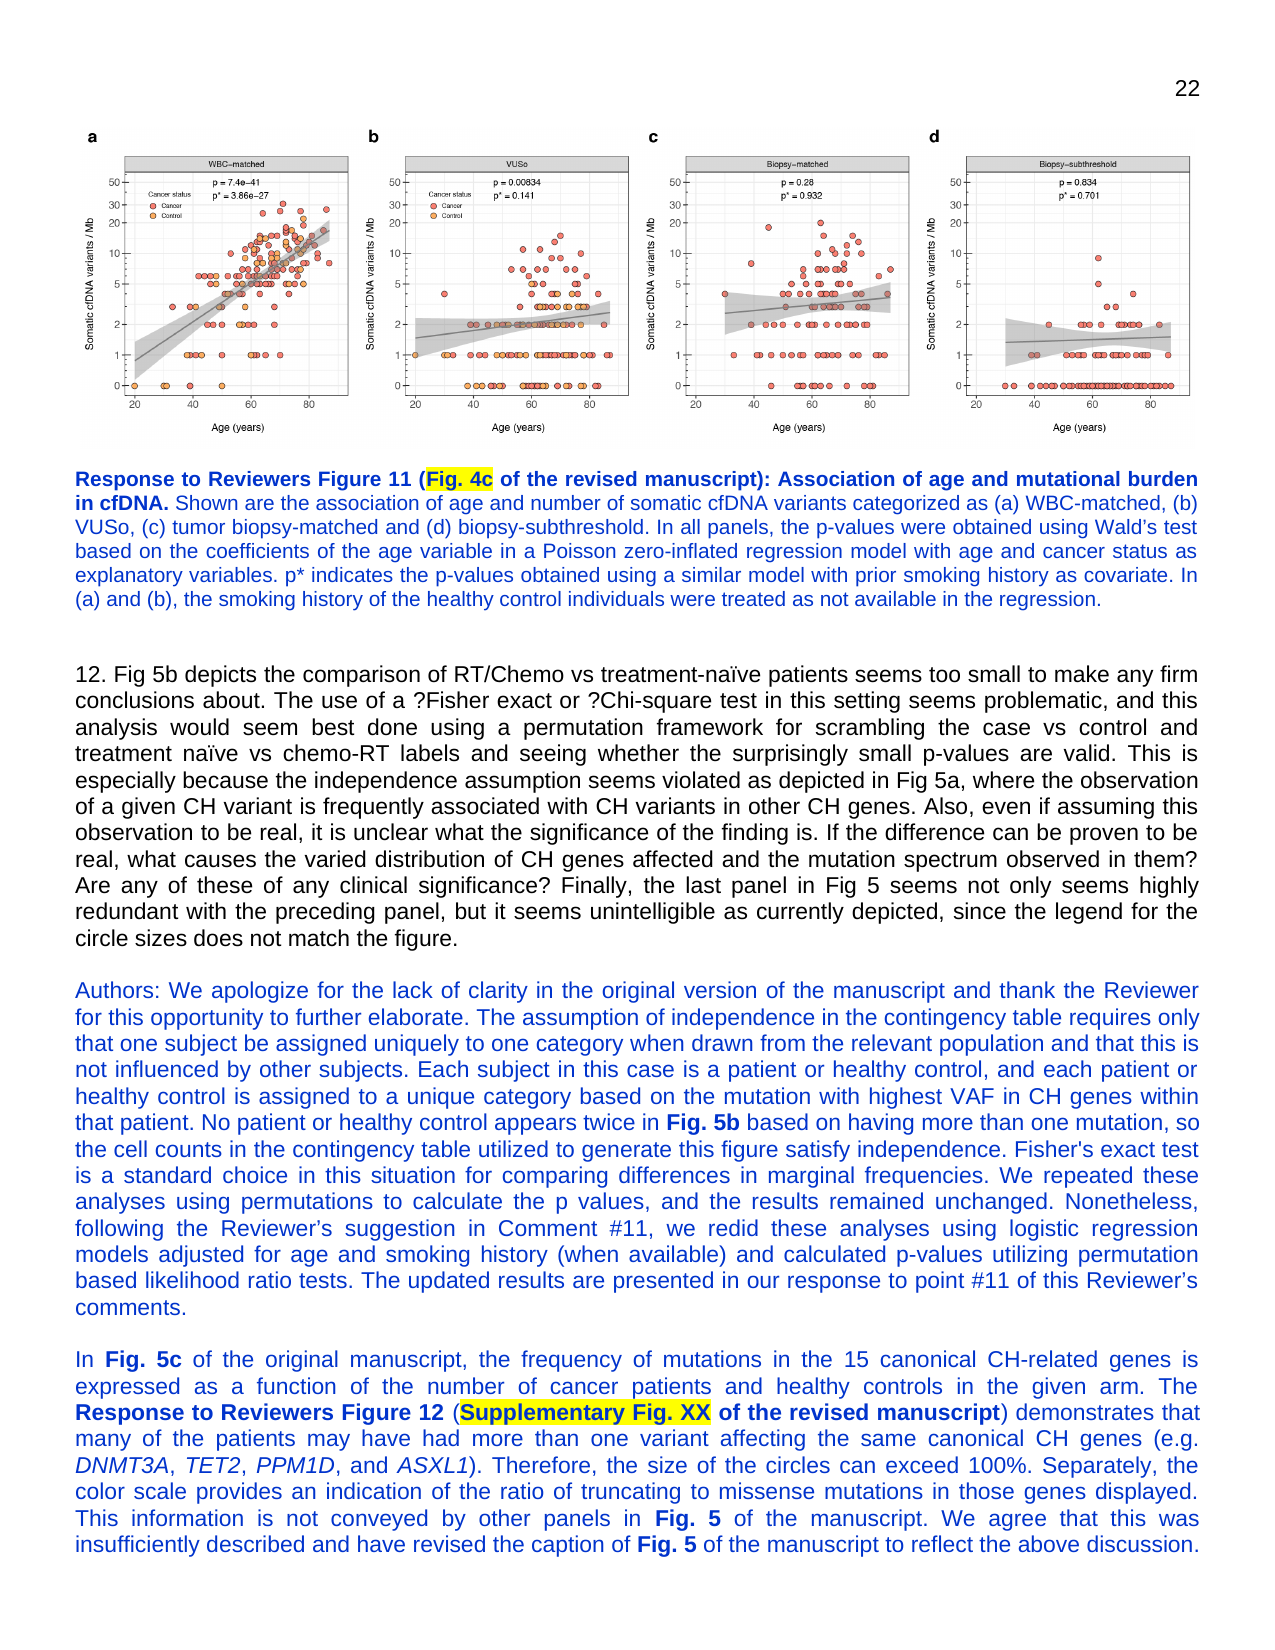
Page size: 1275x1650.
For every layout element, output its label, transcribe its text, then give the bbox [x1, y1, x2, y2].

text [75, 1346, 1200, 1557]
text Authors: We apologize for the lack of clarity in the original version of the manuscript and thank the Reviewer for this opportunity to further elaborate. The assumption of independence in the contingency table requires only that one subject be assigned uniquely to one category when drawn from the relevant population and that this is not influenced by other subjects. Each subject in this case is a patient or healthy control, and each patient or healthy control is assigned to a unique category based on the mutation with highest VAF in CH genes within that patient. No patient or healthy control appears twice in Fig. 5b based on having more than one mutation, so the cell counts in the contingency table utilized to generate this figure satisfy independence. Fisher's exact test is a standard choice in this situation for comparing differences in marginal frequencies. We repeated these analyses using permutations to calculate the p values, and the results remained unchanged. Nonetheless, following the Reviewer’s suggestion in Comment #11, we redid these analyses using logistic regression models adjusted for age and smoking history (when available) and calculated p-values utilizing permutation based likelihood ratio tests. The updated results are presented in our response to point #11 of this Reviewer’s comments. [75, 977, 1200, 1320]
picture [80, 127, 1195, 449]
text 12. Fig 5b depicts the comparison of RT/Chemo vs treatment-naïve patients seems too small to make any firm conclusions about. The use of a ?Fisher exact or ?Chi-square test in this setting seems problematic, and this analysis would seem best done using a permutation framework for scrambling the case vs control and treatment naïve vs chemo-RT labels and seeing whether the surprisingly small p-values are valid. This is especially because the independence assumption seems violated as depicted in Fig 5a, where the observation of a given CH variant is frequently associated with CH variants in other CH genes. Also, even if assuming this observation to be real, it is unclear what the significance of the finding is. If the difference can be proven to be real, what causes the varied distribution of CH genes affected and the mutation spectrum observed in them? Are any of these of any clinical significance? Finally, the last panel in Fig 5 seems not only seems highly redundant with the preceding panel, but it seems unintelligible as currently depicted, since the legend for the circle sizes does not match the figure. [75, 661, 1200, 951]
